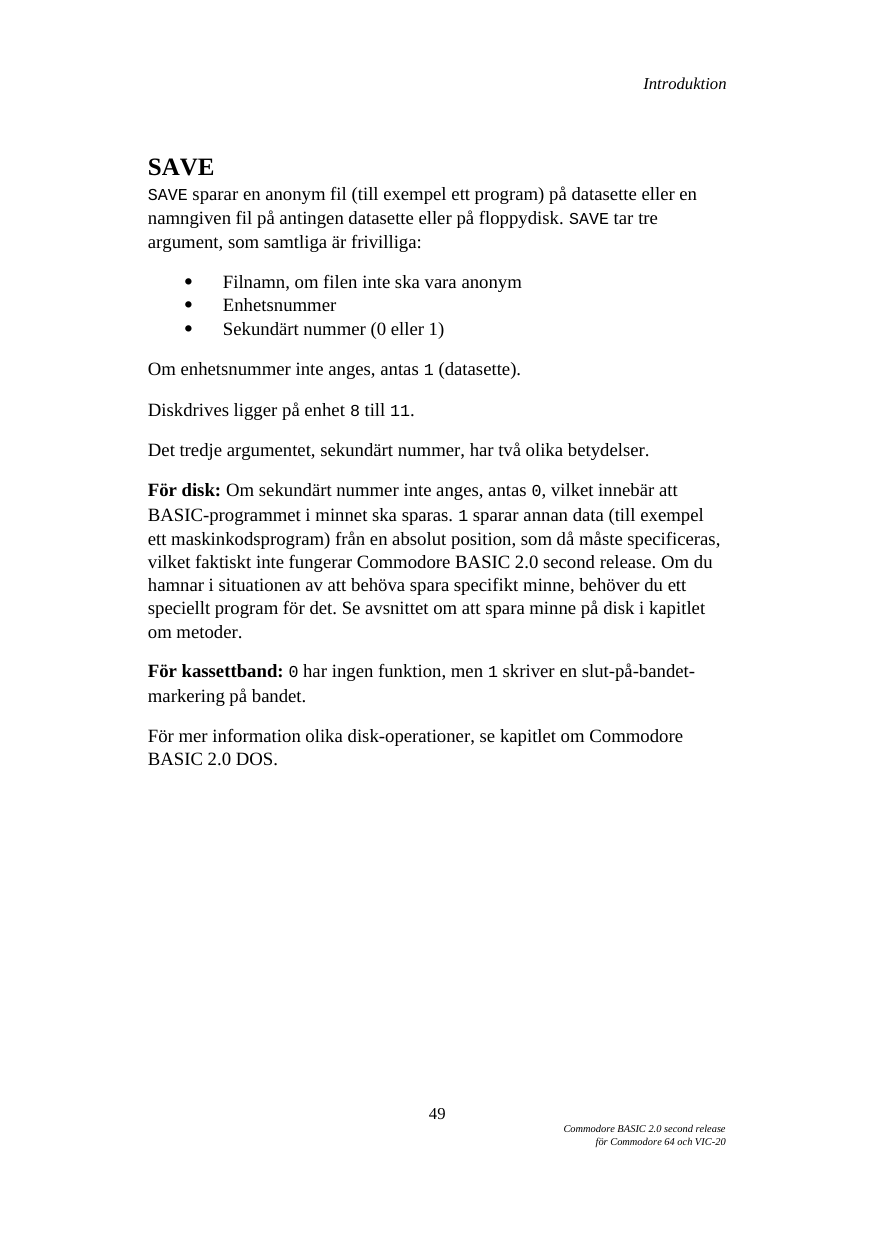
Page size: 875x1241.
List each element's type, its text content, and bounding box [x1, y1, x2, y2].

text Diskdrives ligger på enhet 8 till 11. [148, 398, 726, 421]
text SAVE sparar en anonym fil (till exempel ett program) på datasette eller en namngiven fil på antingen datasette eller på floppydisk. SAVE tar tre argument, som samtliga är frivilliga: [148, 183, 726, 253]
subtitle SAVE [148, 152, 726, 181]
text För kassettband: 0 har ingen funktion, men 1 skriver en slut-på-bandet-markering på bandet. [148, 660, 726, 706]
list Filnamn, om filen inte ska vara anonym [185, 271, 726, 293]
text Om enhetsnummer inte anges, antas 1 (datasette). [148, 357, 726, 380]
text För disk: Om sekundärt nummer inte anges, antas 0, vilket innebär att BASIC-programmet i minnet ska sparas. 1 sparar annan data (till exempel ett maskinkodsprogram) från en absolut position, som då måste specificeras, vilket faktiskt inte fungerar Commodore BASIC 2.0 second release. Om du hamnar i situationen av att behöva spara specifikt minne, behöver du ett speciellt program för det. Se avsnittet om att spara minne på disk i kapitlet om metoder. [148, 479, 726, 642]
list Enhetsnummer [185, 294, 726, 316]
text För mer information olika disk-operationer, se kapitlet om Commodore BASIC 2.0 DOS. [148, 724, 726, 769]
text Det tredje argumentet, sekundärt nummer, har två olika betydelser. [148, 439, 726, 461]
list Sekundärt nummer (0 eller 1) [185, 318, 726, 339]
